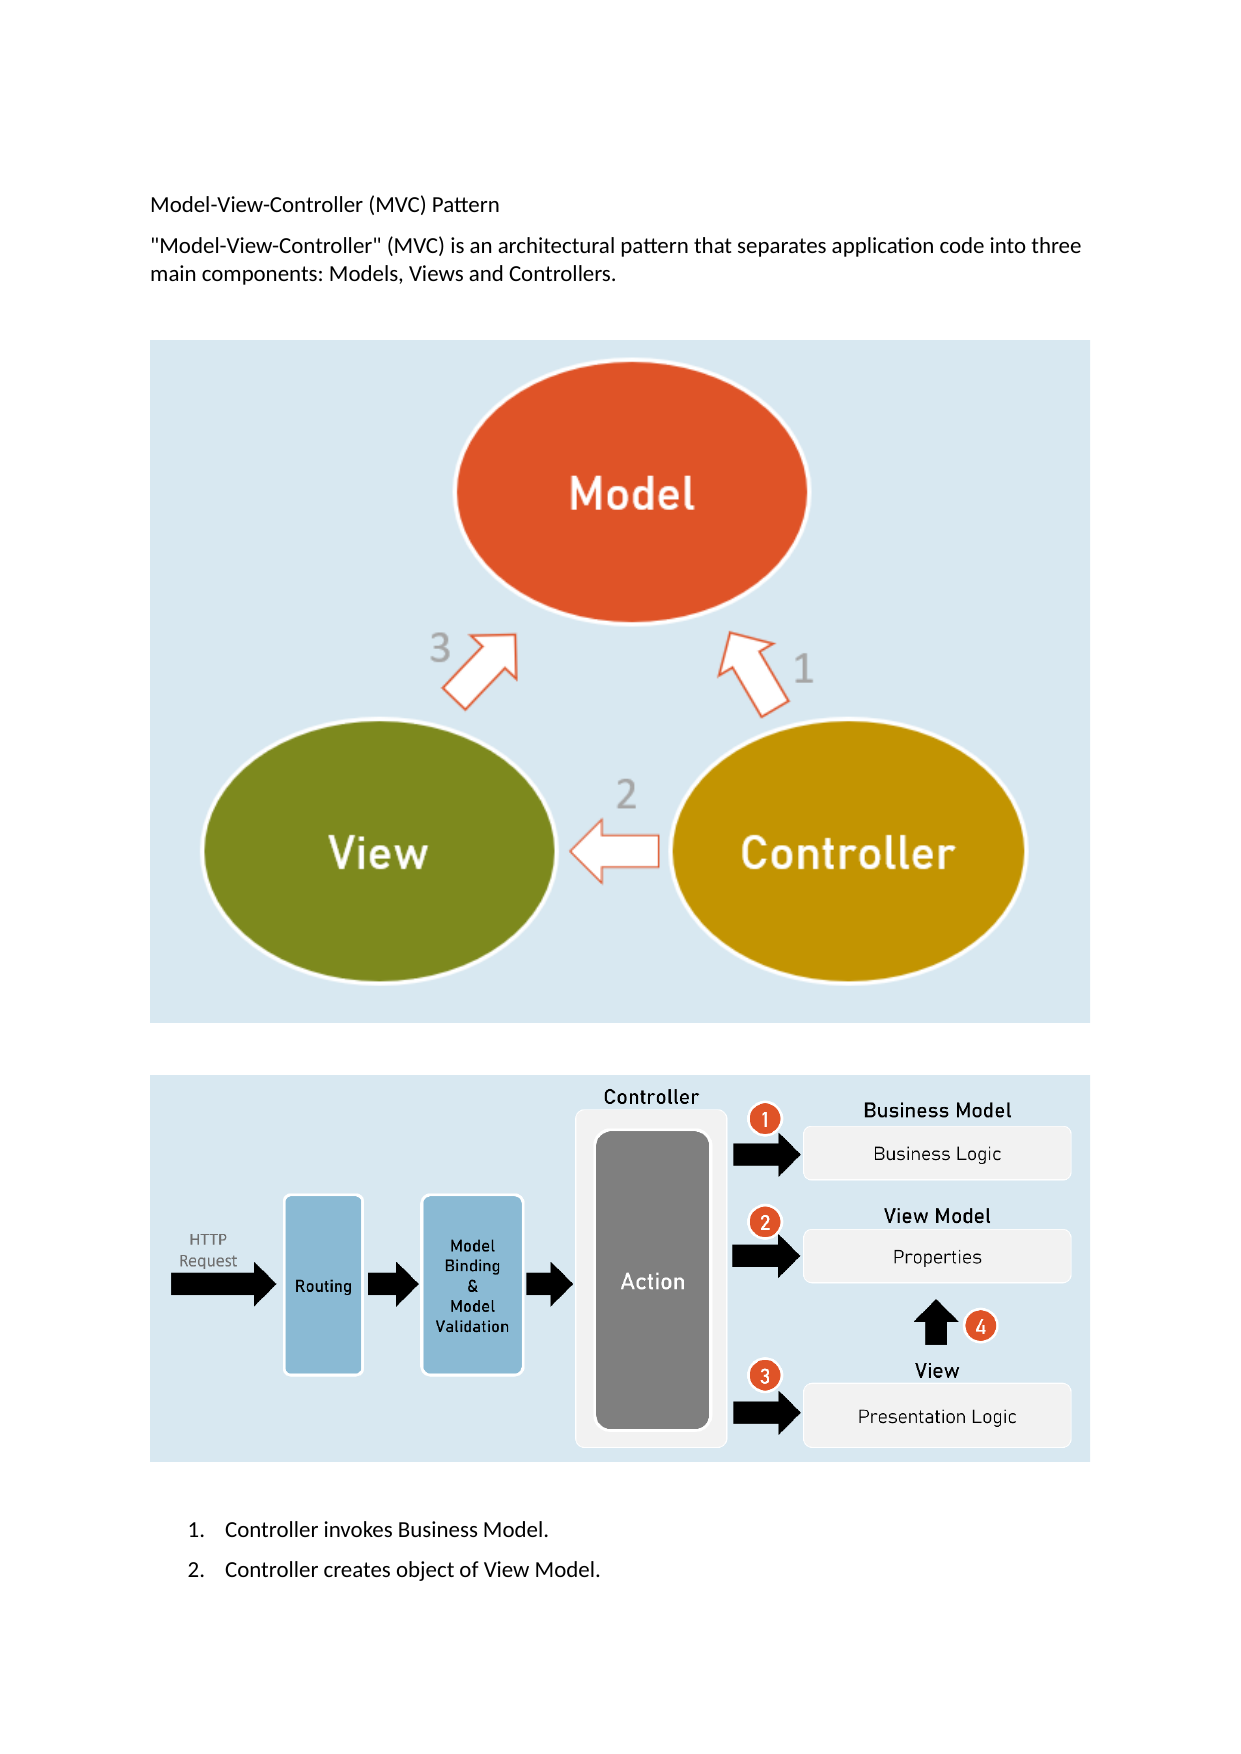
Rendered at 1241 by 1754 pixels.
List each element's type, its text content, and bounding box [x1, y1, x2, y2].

picture [150, 1075, 1091, 1462]
list Controller invokes Business Model. [187, 1515, 1090, 1543]
text Model-View-Controller (MVC) Pattern [150, 191, 1090, 218]
picture [150, 340, 1091, 1023]
text "Model-View-Controller" (MVC) is an architectural pattern that separates application code into three main components: Models, Views and Controllers. [150, 231, 1090, 287]
list Controller creates object of View Model. [187, 1556, 1090, 1583]
